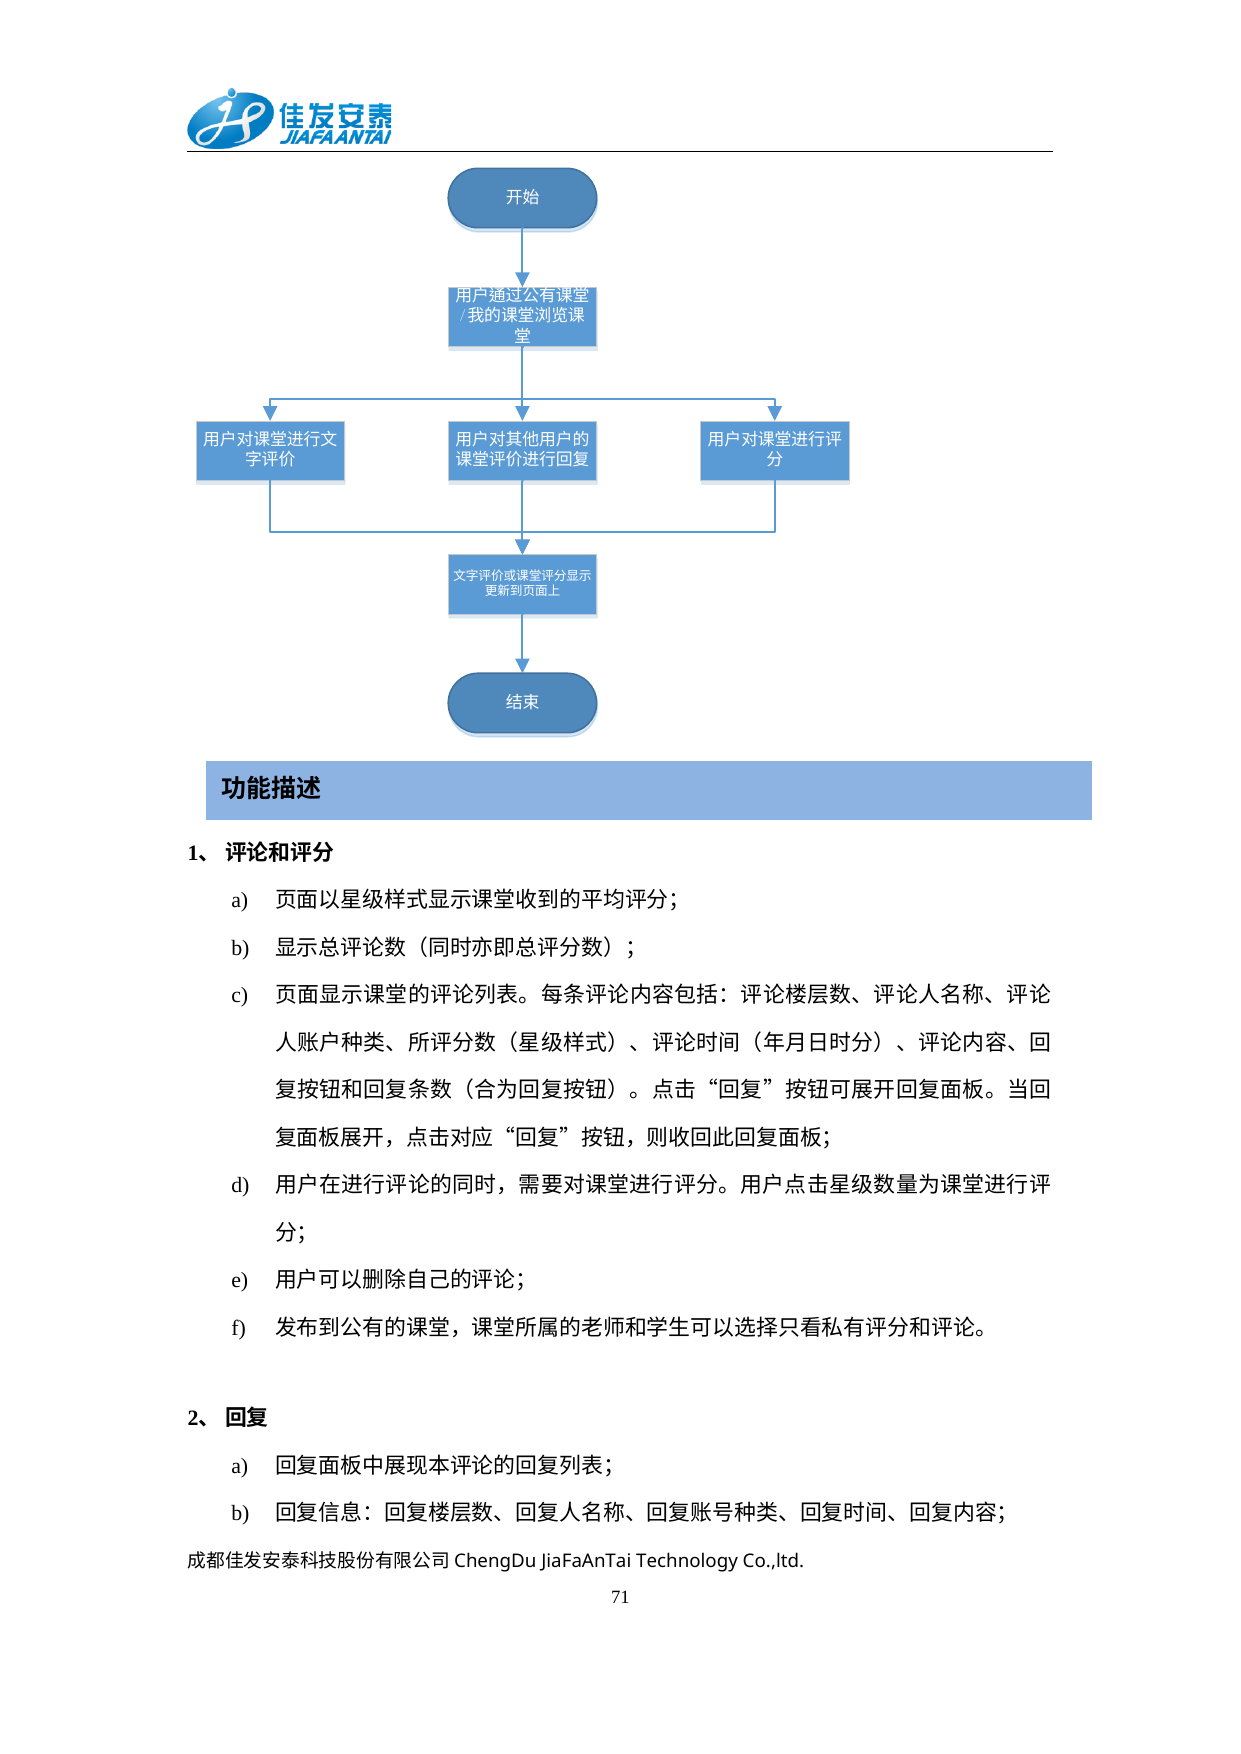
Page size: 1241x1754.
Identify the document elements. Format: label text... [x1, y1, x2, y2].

list 发布到公有的课堂，课堂所属的老师和学生可以选择只看私有评分和评论。 [231, 1310, 1053, 1341]
list 用户在进行评论的同时，需要对课堂进行评分。用户点击星级数量为课堂进行评分； [231, 1167, 1053, 1246]
list 回复信息：回复楼层数、回复人名称、回复账号种类、回复时间、回复内容； [231, 1495, 1053, 1527]
picture [187, 88, 392, 149]
list 评论和评分 [187, 835, 1053, 866]
list 页面以星级样式显示课堂收到的平均评分； [231, 882, 1053, 914]
list 用户可以删除自己的评论； [231, 1262, 1053, 1294]
list 显示总评论数（同时亦即总评分数）； [231, 930, 1053, 961]
list 回复面板中展现本评论的回复列表； [231, 1448, 1053, 1479]
list 页面显示课堂的评论列表。每条评论内容包括：评论楼层数、评论人名称、评论人账户种类、所评分数（星级样式）、评论时间（年月日时分）、评论内容、回复按钮和回复条数（合为回复按钮）。点击“回复”按钮可展开回复面板。当回复面板展开，点击对应“回复”按钮，则收回此回复面板； [231, 977, 1053, 1151]
list 回复 [187, 1400, 1053, 1432]
